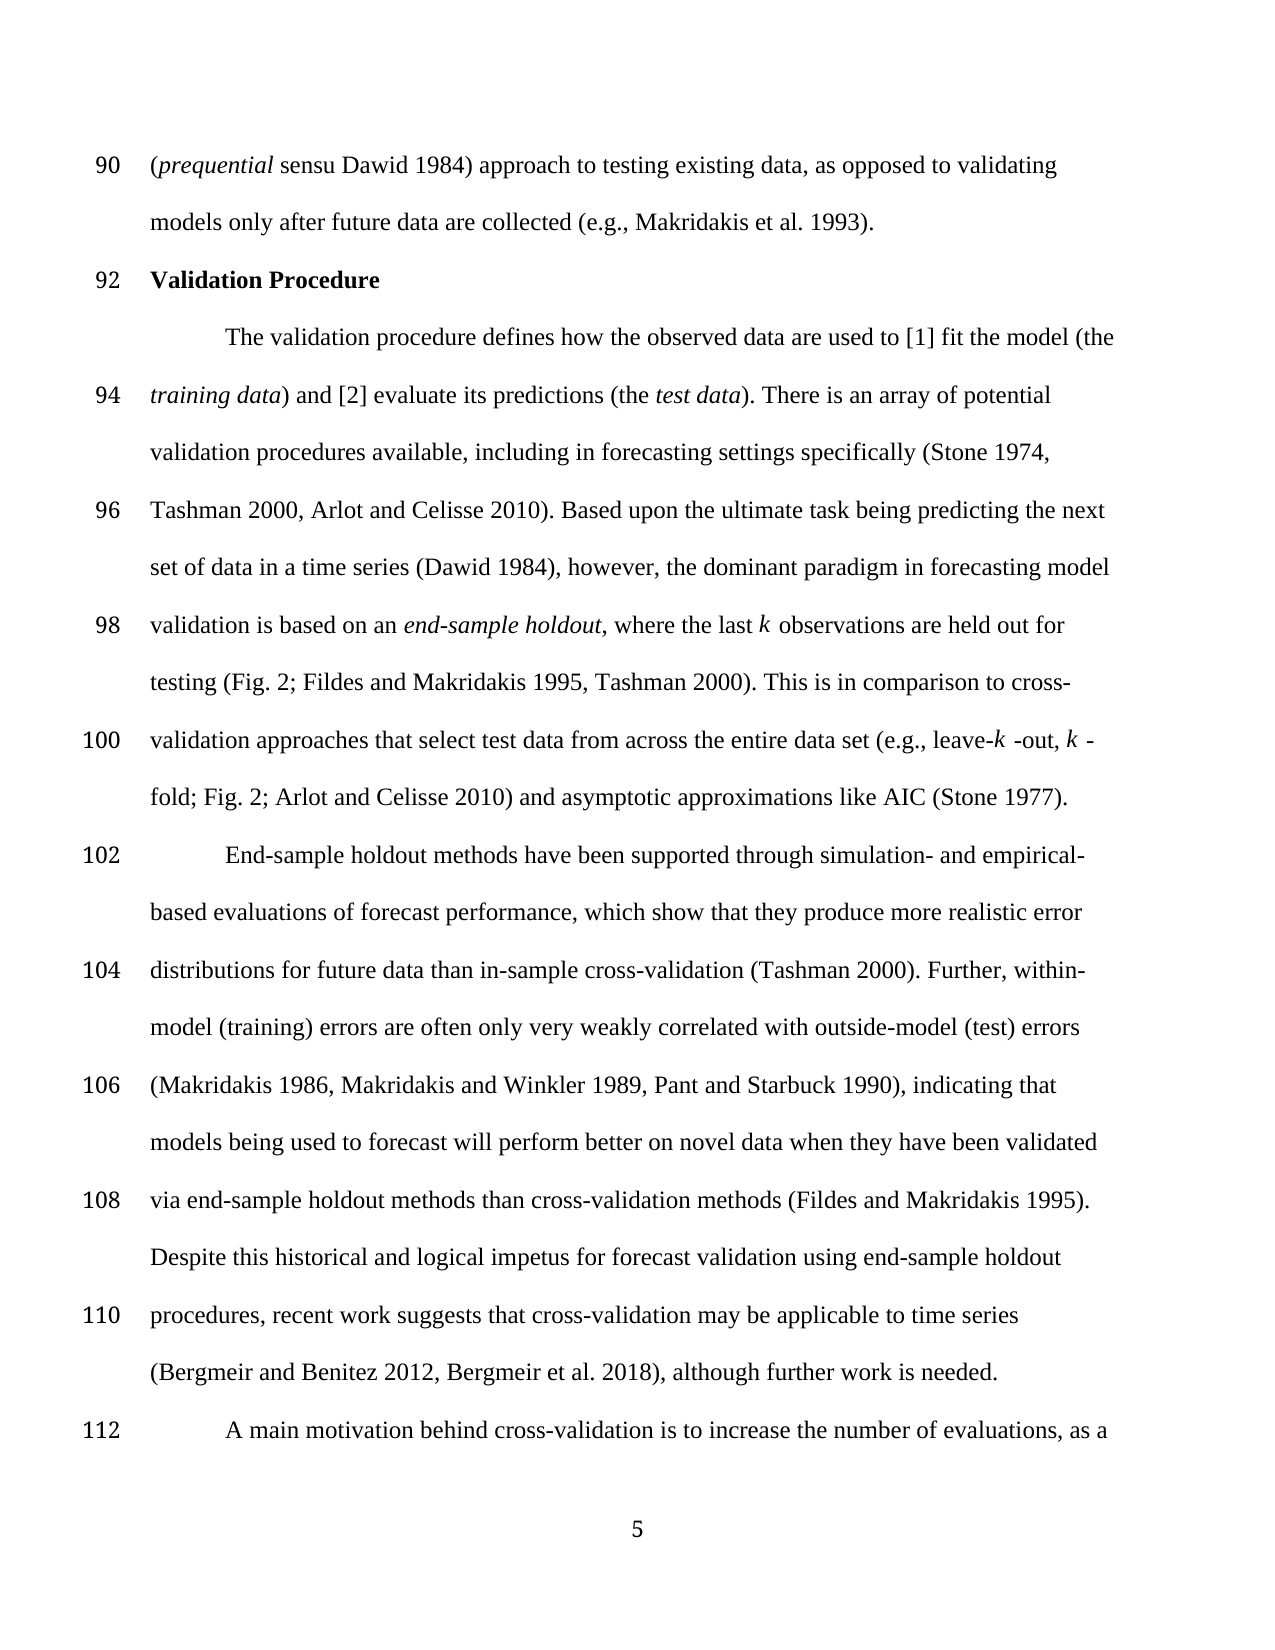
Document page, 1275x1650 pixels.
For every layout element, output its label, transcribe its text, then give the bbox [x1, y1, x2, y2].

text The validation procedure defines how the observed data are used to [1] fit the model (the training data) and [2] evaluate its predictions (the test data). There is an array of potential validation procedures available, including in forecasting settings specifically (Stone 1974, Tashman 2000, Arlot and Celisse 2010). Based upon the ultimate task being predicting the next set of data in a time series (Dawid 1984), however, the dominant paradigm in forecasting model validation is based on an end-sample holdout, where the last observations are held out for testing (Fig. 2; Fildes and Makridakis 1995, Tashman 2000). This is in comparison to cross-validation approaches that select test data from across the entire data set (e.g., leave- -out, -fold; Fig. 2; Arlot and Celisse 2010) and asymptotic approximations like AIC (Stone 1977). [150, 322, 1125, 811]
text Validation Procedure [150, 265, 1125, 294]
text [150, 150, 1125, 236]
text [150, 1415, 1125, 1444]
text End-sample holdout methods have been supported through simulation- and empirical-based evaluations of forecast performance, which show that they produce more realistic error distributions for future data than in-sample cross-validation (Tashman 2000). Further, within-model (training) errors are often only very weakly correlated with outside-model (test) errors (Makridakis 1986, Makridakis and Winkler 1989, Pant and Starbuck 1990), indicating that models being used to forecast will perform better on novel data when they have been validated via end-sample holdout methods than cross-validation methods (Fildes and Makridakis 1995). Despite this historical and logical impetus for forecast validation using end-sample holdout procedures, recent work suggests that cross-validation may be applicable to time series (Bergmeir and Benitez 2012, Bergmeir et al. 2018), although further work is needed. [150, 840, 1125, 1386]
